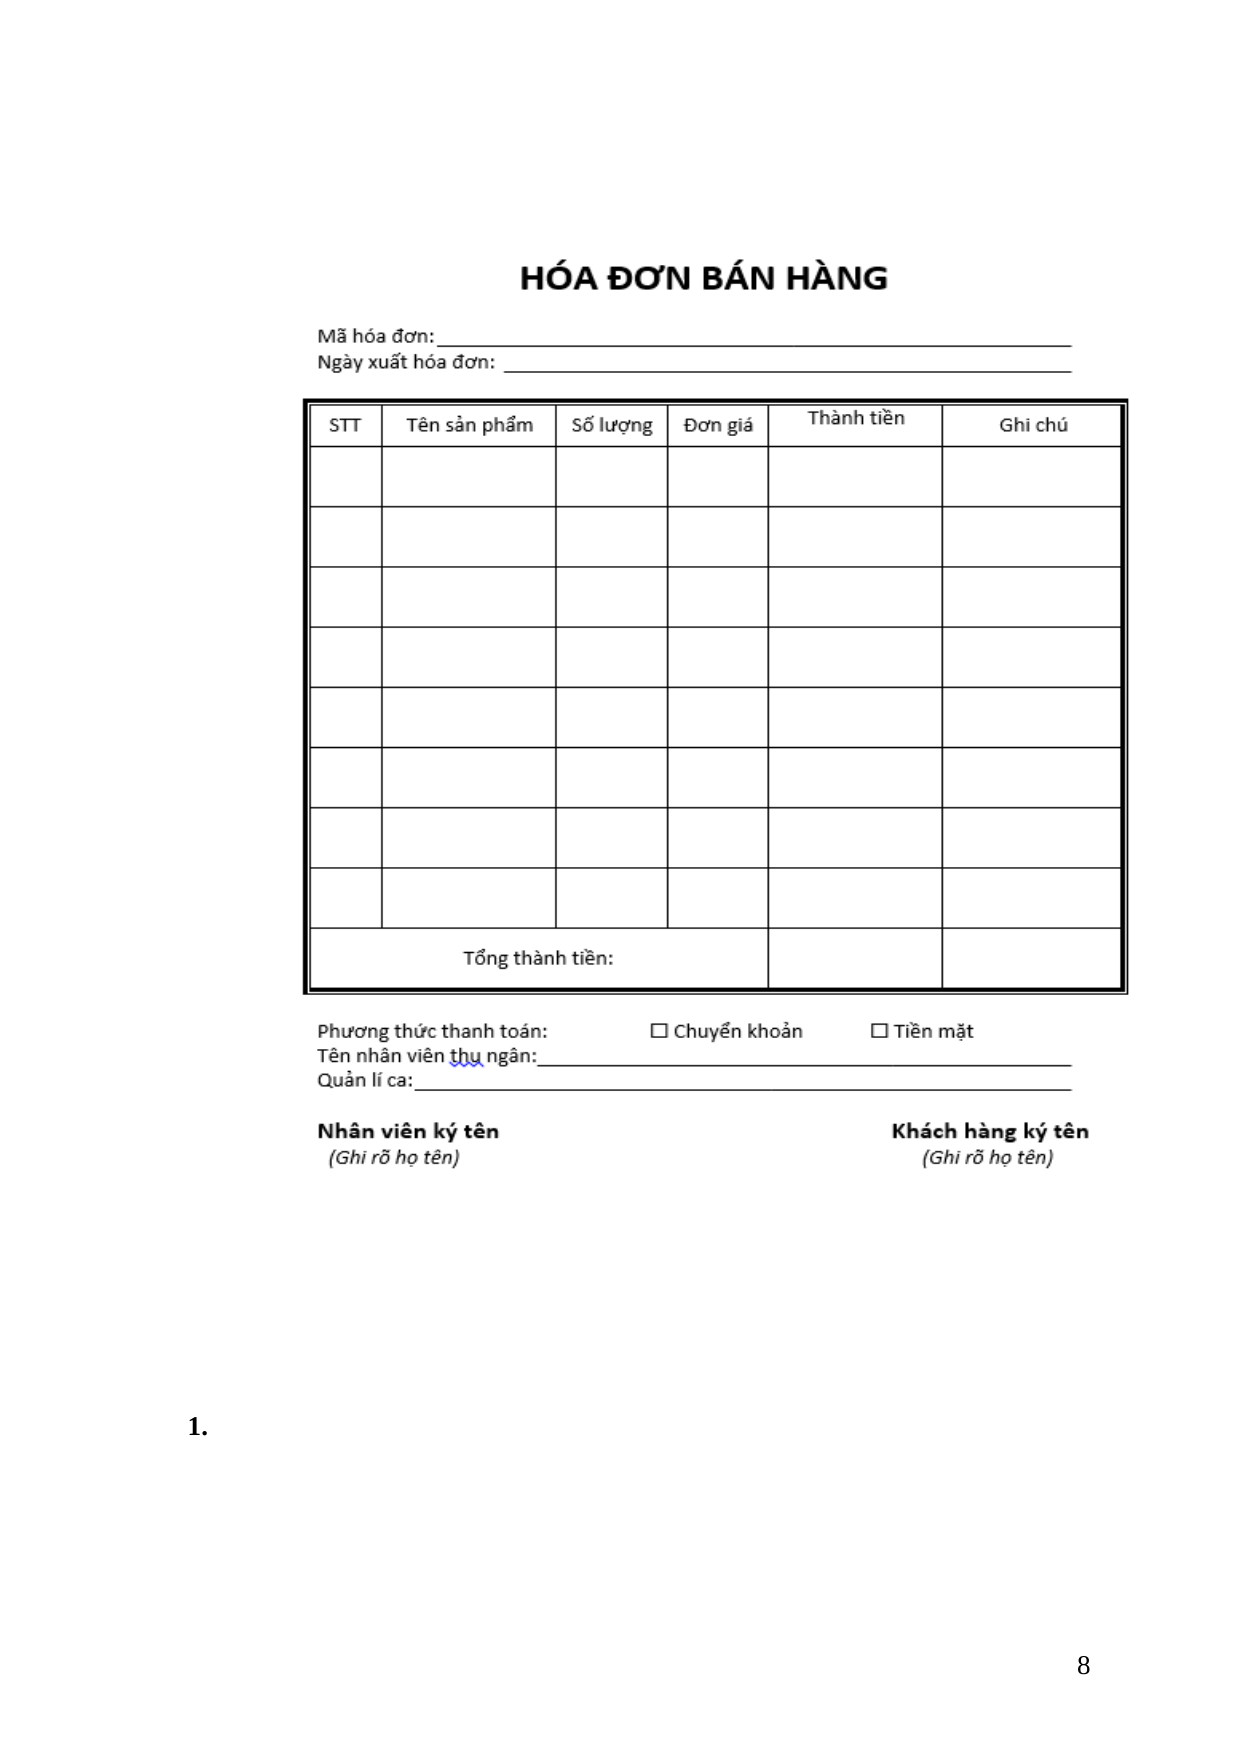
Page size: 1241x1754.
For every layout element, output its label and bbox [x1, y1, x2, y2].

picture [225, 221, 1202, 1382]
